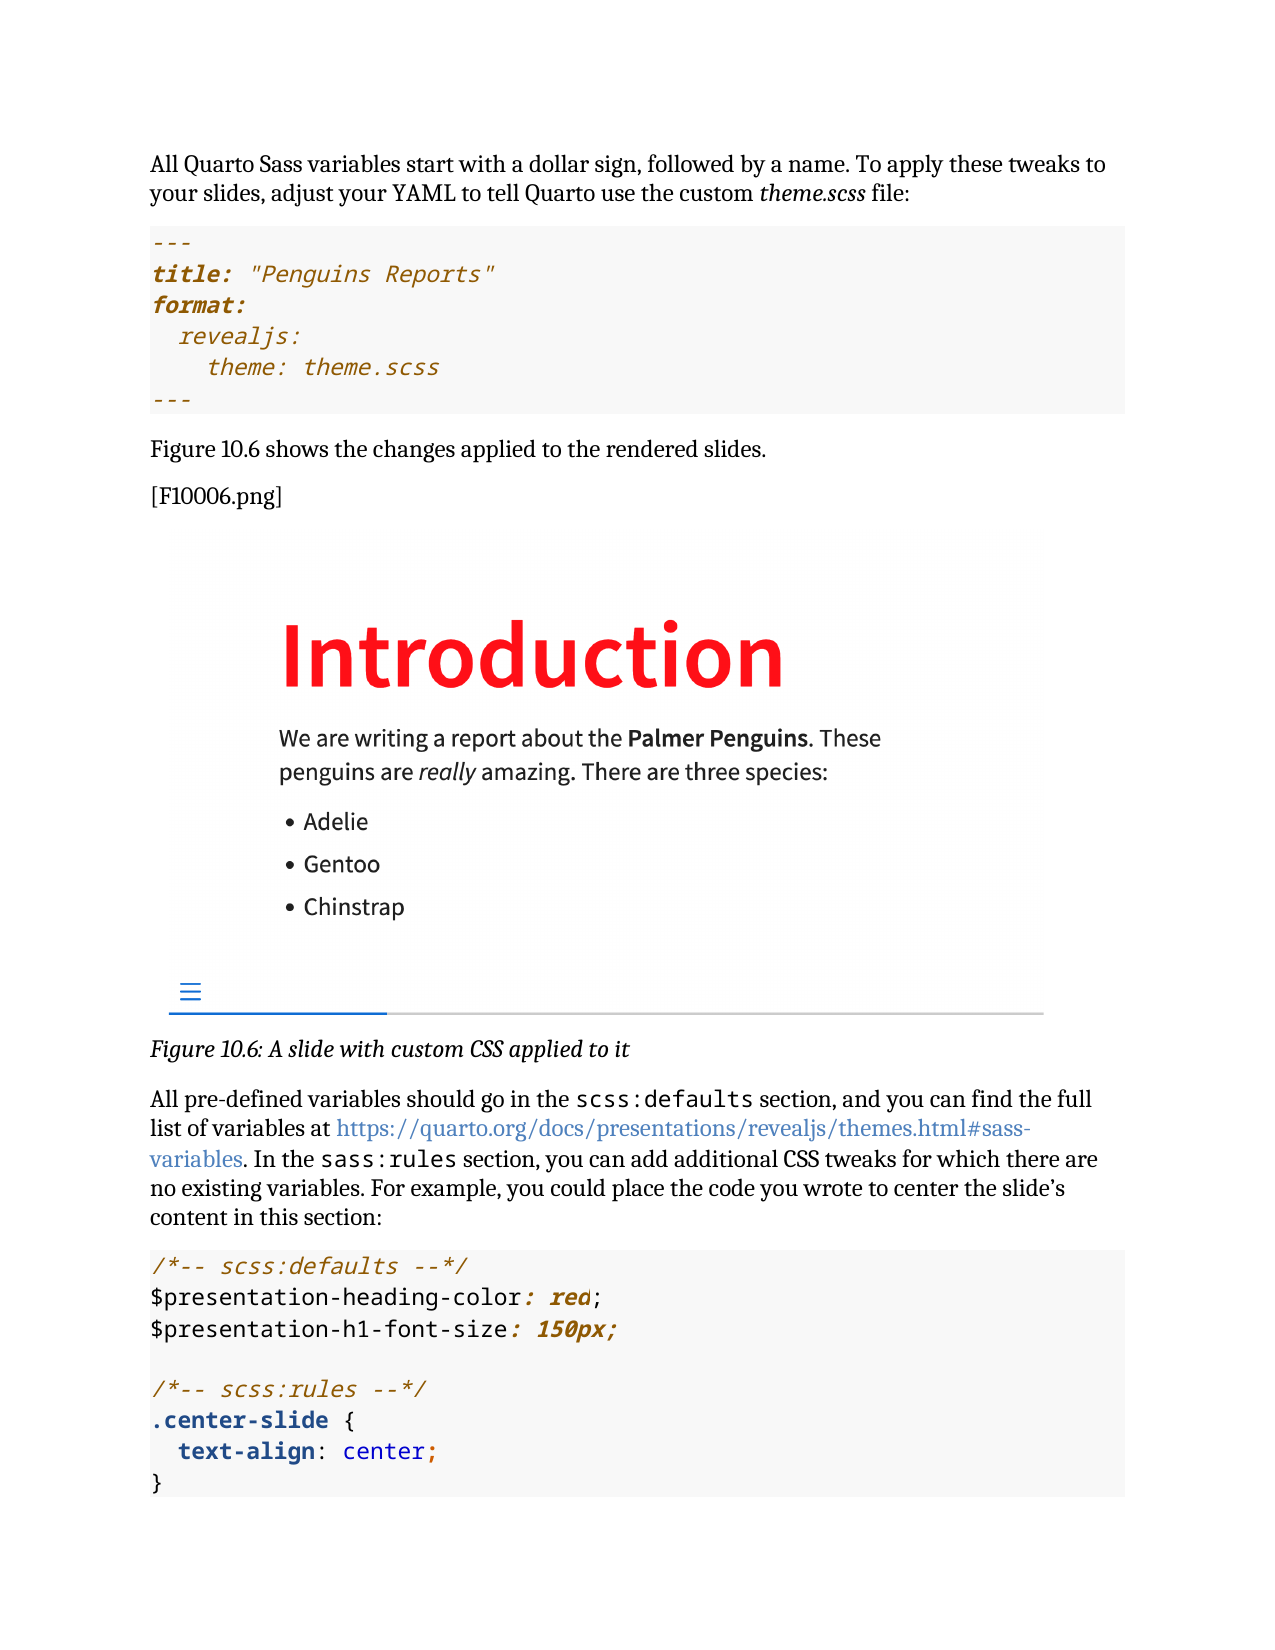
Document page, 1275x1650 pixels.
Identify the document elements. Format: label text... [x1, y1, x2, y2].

text --- title: "Penguins Reports" format: revealjs: theme: theme.scss --- [150, 226, 1125, 414]
text All Quarto Sass variables start with a dollar sign, followed by a name. To apply these tweaks to your slides, adjust your YAML to tell Quarto use the custom theme.scss file: [150, 150, 1125, 207]
text Figure 10.6: A slide with custom CSS applied to it [150, 1035, 1125, 1064]
picture [168, 529, 1044, 1015]
text All pre-defined variables should go in the scss:defaults section, and you can find the full list of variables at https://quarto.org/docs/presentations/revealjs/themes.html#sass-variables. In the sass:rules section, you can add additional CSS tweaks for which there are no existing variables. For example, you could place the code you wrote to center the slide’s content in this section: [150, 1082, 1125, 1231]
text /*-- scss:defaults --*/ $presentation-heading-color: red; $presentation-h1-font-size: 150px; /*-- scss:rules --*/ .center-slide { text-align: center; } [150, 1250, 1125, 1497]
text [F10006.png] [150, 482, 1125, 511]
text Figure 10.6 shows the changes applied to the rendered slides. [150, 434, 1125, 463]
